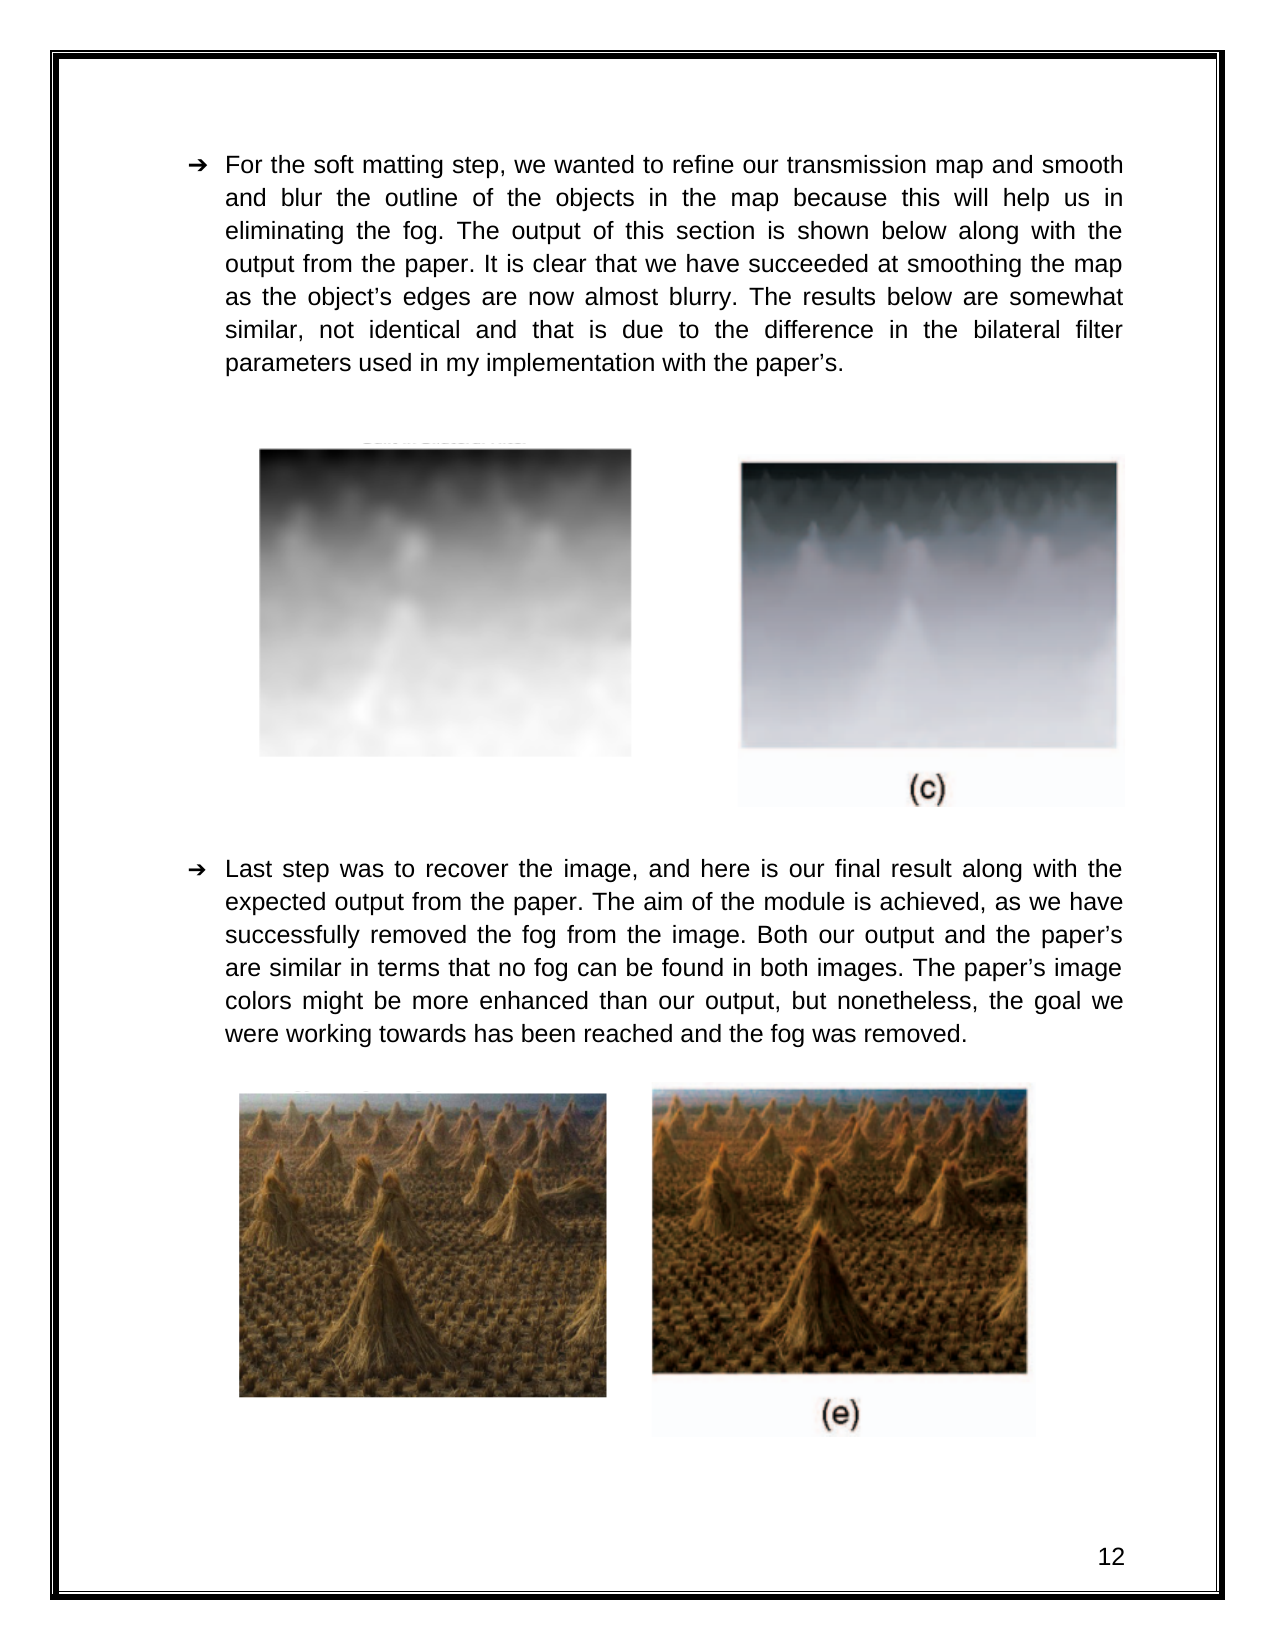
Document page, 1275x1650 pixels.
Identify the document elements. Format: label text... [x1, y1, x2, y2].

picture [651, 1082, 1036, 1437]
picture [217, 443, 691, 778]
picture [737, 454, 1125, 807]
list For the soft matting step, we wanted to refine our transmission map and smooth and blur the outline of the objects in the map because this will help us in eliminating the fog. The output of this section is shown below along with the output from the paper. It is clear that we have succeeded at smoothing the map as the object’s edges are now almost blurry. The results below are somewhat similar, not identical and that is due to the difference in the bilateral filter parameters used in my implementation with the paper’s. [187, 150, 1125, 377]
picture [228, 1091, 616, 1405]
list Last step was to recover the image, and here is our final result along with the expected output from the paper. The aim of the module is achieved, as we have successfully removed the fog from the image. Both our output and the paper’s are similar in terms that no fog can be found in both images. The paper’s image colors might be more enhanced than our output, but nonetheless, the goal we were working towards has been reached and the fog was removed. [187, 854, 1125, 1048]
